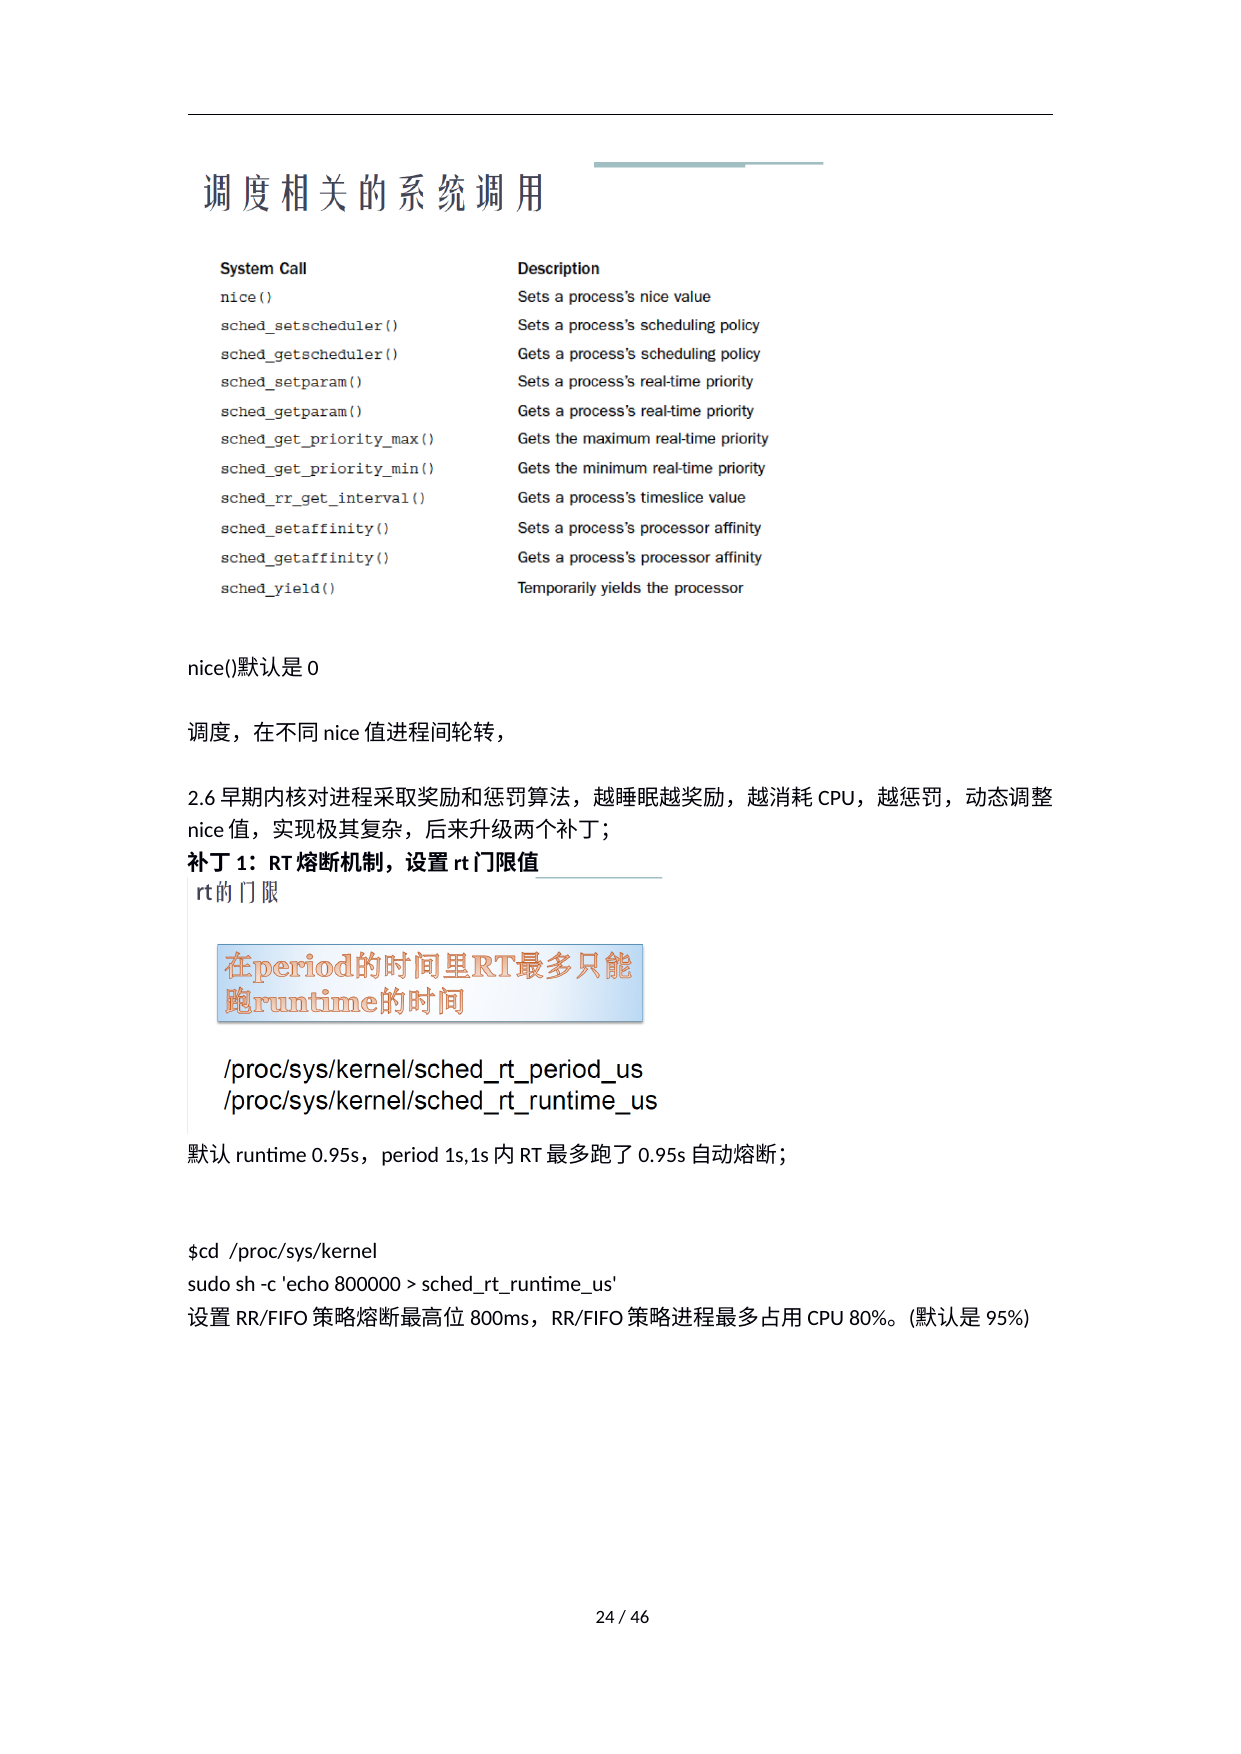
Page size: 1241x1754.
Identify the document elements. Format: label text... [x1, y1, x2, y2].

text $cd /proc/sys/kernel [187, 1234, 1053, 1267]
text 调度，在不同nice值进程间轮转， [187, 714, 1053, 747]
text nice()默认是0 [187, 649, 1053, 682]
text sudo sh -c 'echo 800000 > sched_rt_runtime_us' [187, 1267, 1053, 1299]
text 2.6早期内核对进程采取奖励和惩罚算法，越睡眠越奖励，越消耗CPU，越惩罚，动态调整nice值，实现极其复杂，后来升级两个补丁； [187, 779, 1053, 844]
text 默认runtime 0.95s，period 1s,1s内RT最多跑了0.95s自动熔断； [187, 1137, 1053, 1169]
picture [187, 877, 740, 1134]
picture [187, 162, 824, 611]
text 设置RR/FIFO策略熔断最高位800ms，RR/FIFO策略进程最多占用CPU 80%。(默认是95%) [187, 1299, 1053, 1332]
text 补丁1：RT熔断机制，设置rt门限值 [187, 844, 1053, 877]
